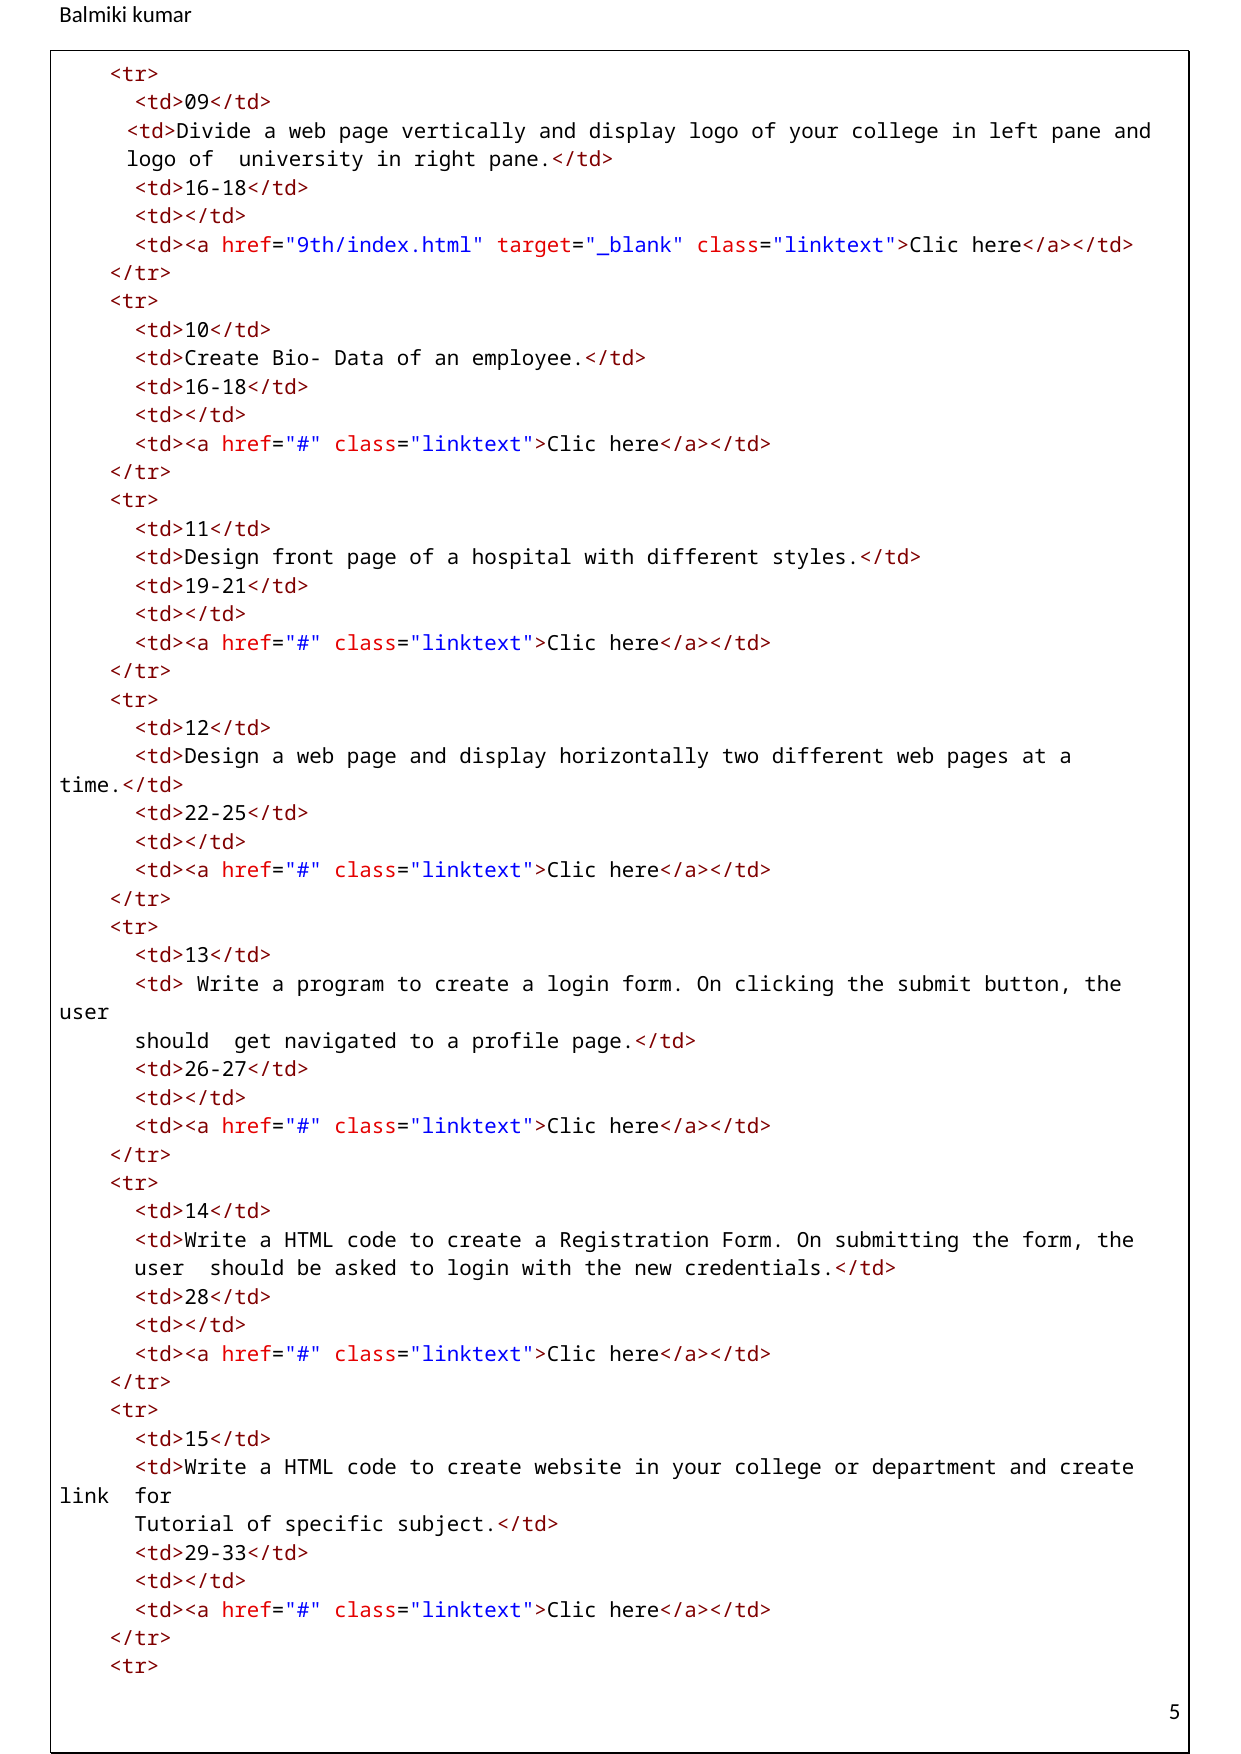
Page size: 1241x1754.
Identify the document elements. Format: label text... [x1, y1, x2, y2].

text <td>Write a HTML code to create website in your college or department and create link for [59, 1452, 1180, 1509]
text <td>16-18</td> [59, 173, 1180, 201]
text </tr> [59, 1140, 1180, 1168]
text <td>Design front page of a hospital with different styles.</td> [59, 542, 1180, 571]
text should get navigated to a profile page.</td> [59, 1026, 1180, 1054]
text <tr> [59, 486, 1180, 514]
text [59, 1595, 1180, 1623]
text user should be asked to login with the new credentials.</td> [59, 1253, 1180, 1282]
text <td>09</td> [59, 87, 1180, 116]
text <td>14</td> [59, 1197, 1180, 1225]
text </tr> [59, 1623, 1180, 1652]
text <td>Write a HTML code to create a Registration Form. On submitting the form, the [59, 1225, 1180, 1253]
text <td>13</td> [59, 941, 1180, 969]
text <td>15</td> [59, 1424, 1180, 1452]
text <td>26-27</td> [59, 1054, 1180, 1083]
text <td> Write a program to create a login form. On clicking the submit button, the user [59, 969, 1180, 1026]
text <td>Design a web page and display horizontally two different web pages at a time.</td> [59, 742, 1180, 798]
text <tr> [59, 287, 1180, 315]
text <tr> [59, 1396, 1180, 1424]
text </tr> [59, 1367, 1180, 1396]
text <td></td> [59, 1083, 1180, 1111]
text <td>11</td> [59, 514, 1180, 542]
text <td>12</td> [59, 713, 1180, 742]
text <td></td> [59, 1310, 1180, 1339]
text <td>28</td> [59, 1282, 1180, 1310]
text <td>Divide a web page vertically and display logo of your college in left pane and logo of university in right pane.</td> [126, 116, 1180, 173]
text <td><a href="9th/index.html" target="_blank" class="linktext">Clic here</a></td> [59, 230, 1180, 258]
text <td>19-21</td> [59, 571, 1180, 599]
text <td>29-33</td> [59, 1538, 1180, 1566]
text <tr> [59, 59, 1180, 87]
text <tr> [59, 912, 1180, 941]
text <td>10</td> [59, 315, 1180, 343]
text <tr> [59, 1168, 1180, 1197]
text <td></td> [59, 201, 1180, 230]
text <td></td> [59, 599, 1180, 628]
text <td>16-18</td> [59, 372, 1180, 400]
text <td><a href="#" class="linktext">Clic here</a></td> [59, 628, 1180, 656]
text <td>Create Bio- Data of an employee.</td> [59, 343, 1180, 372]
text <td></td> [59, 400, 1180, 429]
text <td>22-25</td> [59, 798, 1180, 827]
text </tr> [59, 656, 1180, 685]
text Tutorial of specific subject.</td> [59, 1509, 1180, 1538]
text <td><a href="#" class="linktext">Clic here</a></td> [59, 1339, 1180, 1367]
text </tr> [59, 884, 1180, 912]
text <td></td> [59, 827, 1180, 855]
text <td><a href="#" class="linktext">Clic here</a></td> [59, 1111, 1180, 1140]
text <tr> [59, 1652, 1180, 1680]
text <td><a href="#" class="linktext">Clic here</a></td> [59, 429, 1180, 457]
text </tr> [59, 457, 1180, 486]
text <td></td> [59, 1566, 1180, 1595]
text <td><a href="#" class="linktext">Clic here</a></td> [59, 855, 1180, 884]
text <tr> [59, 685, 1180, 713]
text </tr> [59, 258, 1180, 287]
